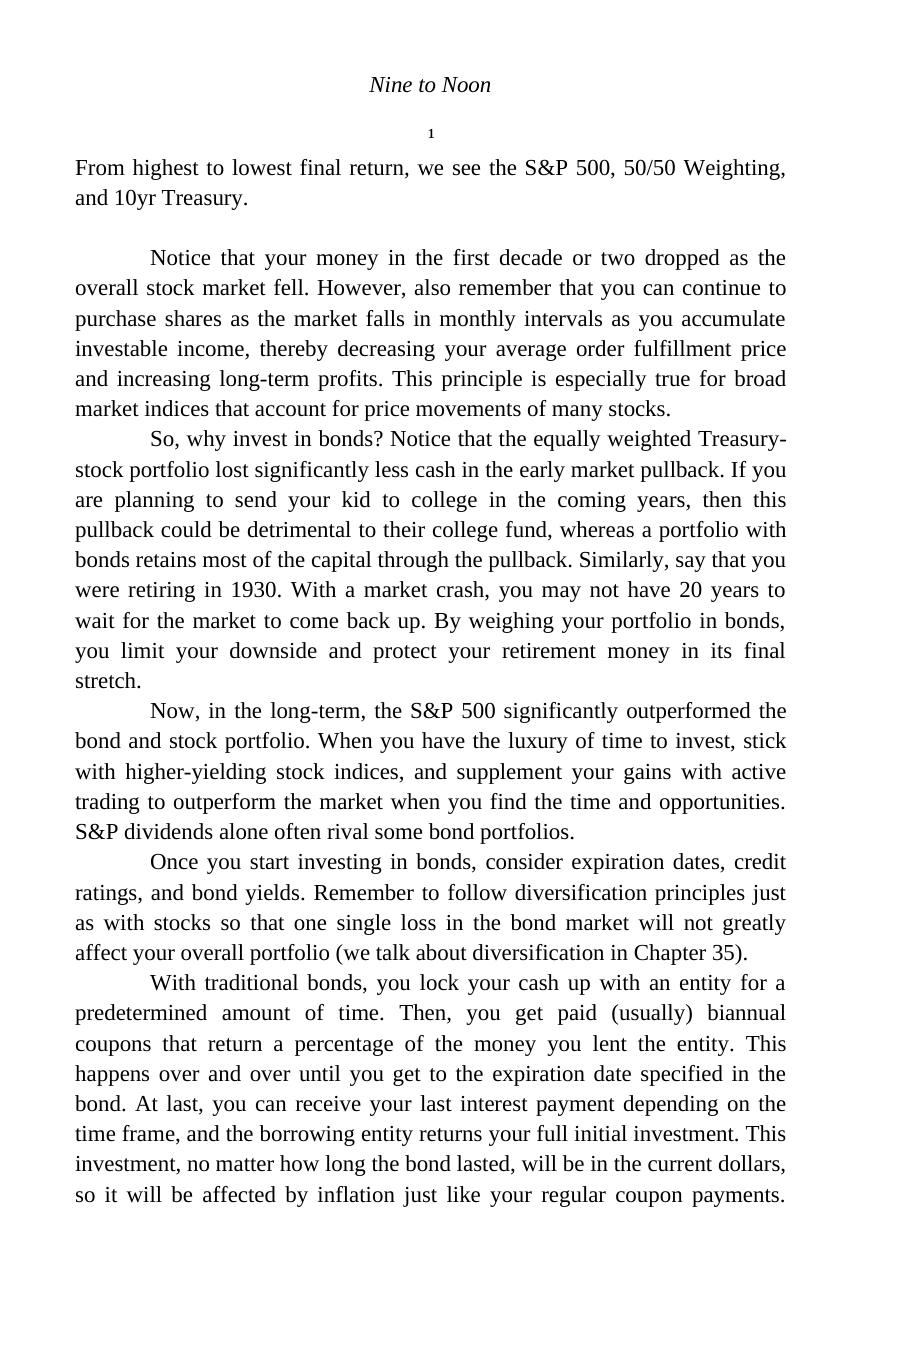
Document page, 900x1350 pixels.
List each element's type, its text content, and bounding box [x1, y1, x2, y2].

text Notice that your money in the first decade or two dropped as the overall stock market fell. However, also remember that you can continue to purchase shares as the market falls in monthly intervals as you accumulate investable income, thereby decreasing your average order fulfillment price and increasing long-term profits. This principle is especially true for broad market indices that account for price movements of many stocks. [75, 244, 787, 422]
text ¹ [75, 123, 787, 150]
text Now, in the long-term, the S&P 500 significantly outperformed the bond and stock portfolio. When you have the luxury of time to invest, stick with higher-yielding stock indices, and supplement your gains with active trading to outperform the market when you find the time and opportunities. S&P dividends alone often rival some bond portfolios. [75, 697, 787, 844]
text Once you start investing in bonds, consider expiration dates, credit ratings, and bond yields. Remember to follow diversification principles just as with stocks so that one single loss in the bond market will not greatly affect your overall portfolio (we talk about diversification in Chapter 35). [75, 848, 787, 965]
text From highest to lowest final return, we see the S&P 500, 50/50 Weighting, and 10yr Treasury. [75, 180, 787, 210]
text So, why invest in bonds? Notice that the equally weighted Treasury-stock portfolio lost significantly less cash in the early market pullback. If you are planning to send your kid to college in the coming years, then this pullback could be detrimental to their college fund, whereas a portfolio with bonds retains most of the capital through the pullback. Similarly, say that you were retiring in 1930. With a market crash, you may not have 20 years to wait for the market to come back up. By weighing your portfolio in bonds, you limit your downside and protect your retirement money in its final stretch. [75, 426, 787, 693]
